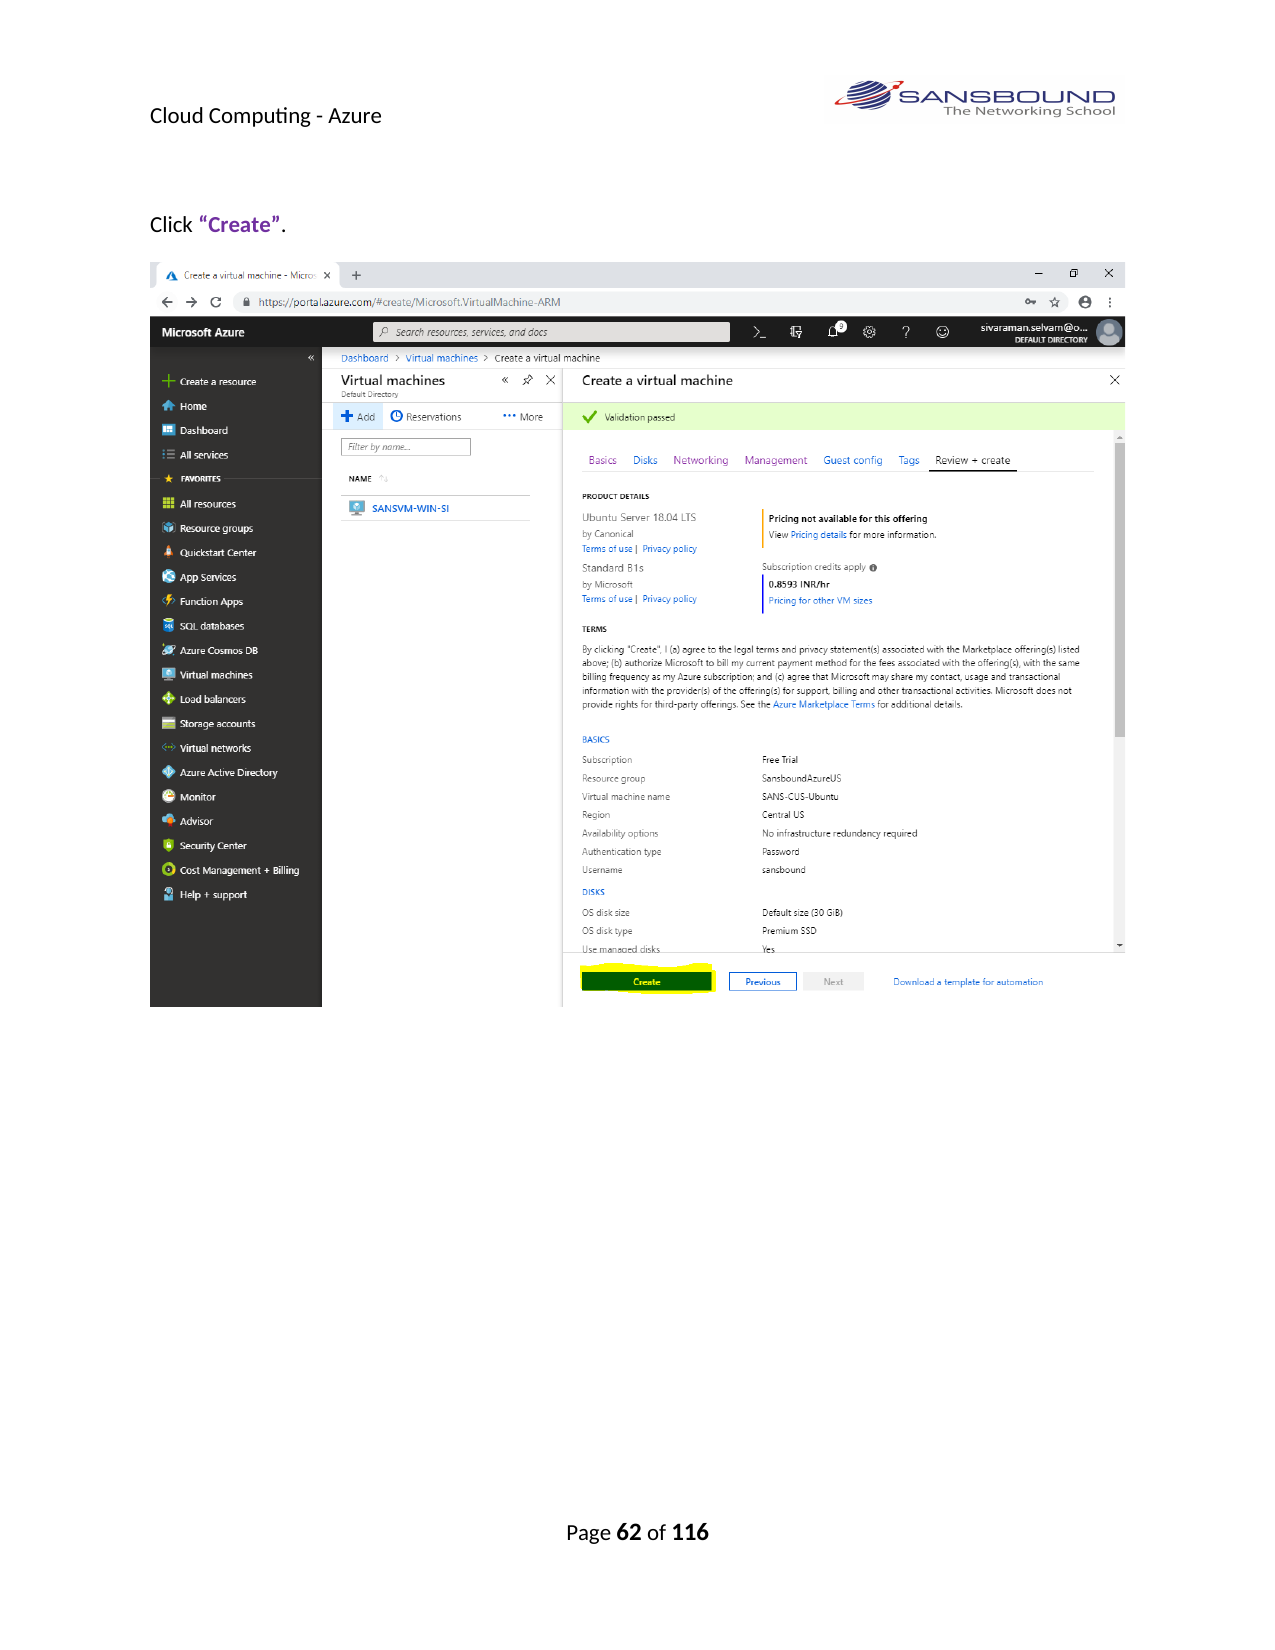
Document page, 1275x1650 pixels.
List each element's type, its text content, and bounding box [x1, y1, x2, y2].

picture [823, 75, 1125, 124]
picture [150, 262, 1125, 1007]
text Click “Create”. [150, 210, 1125, 238]
